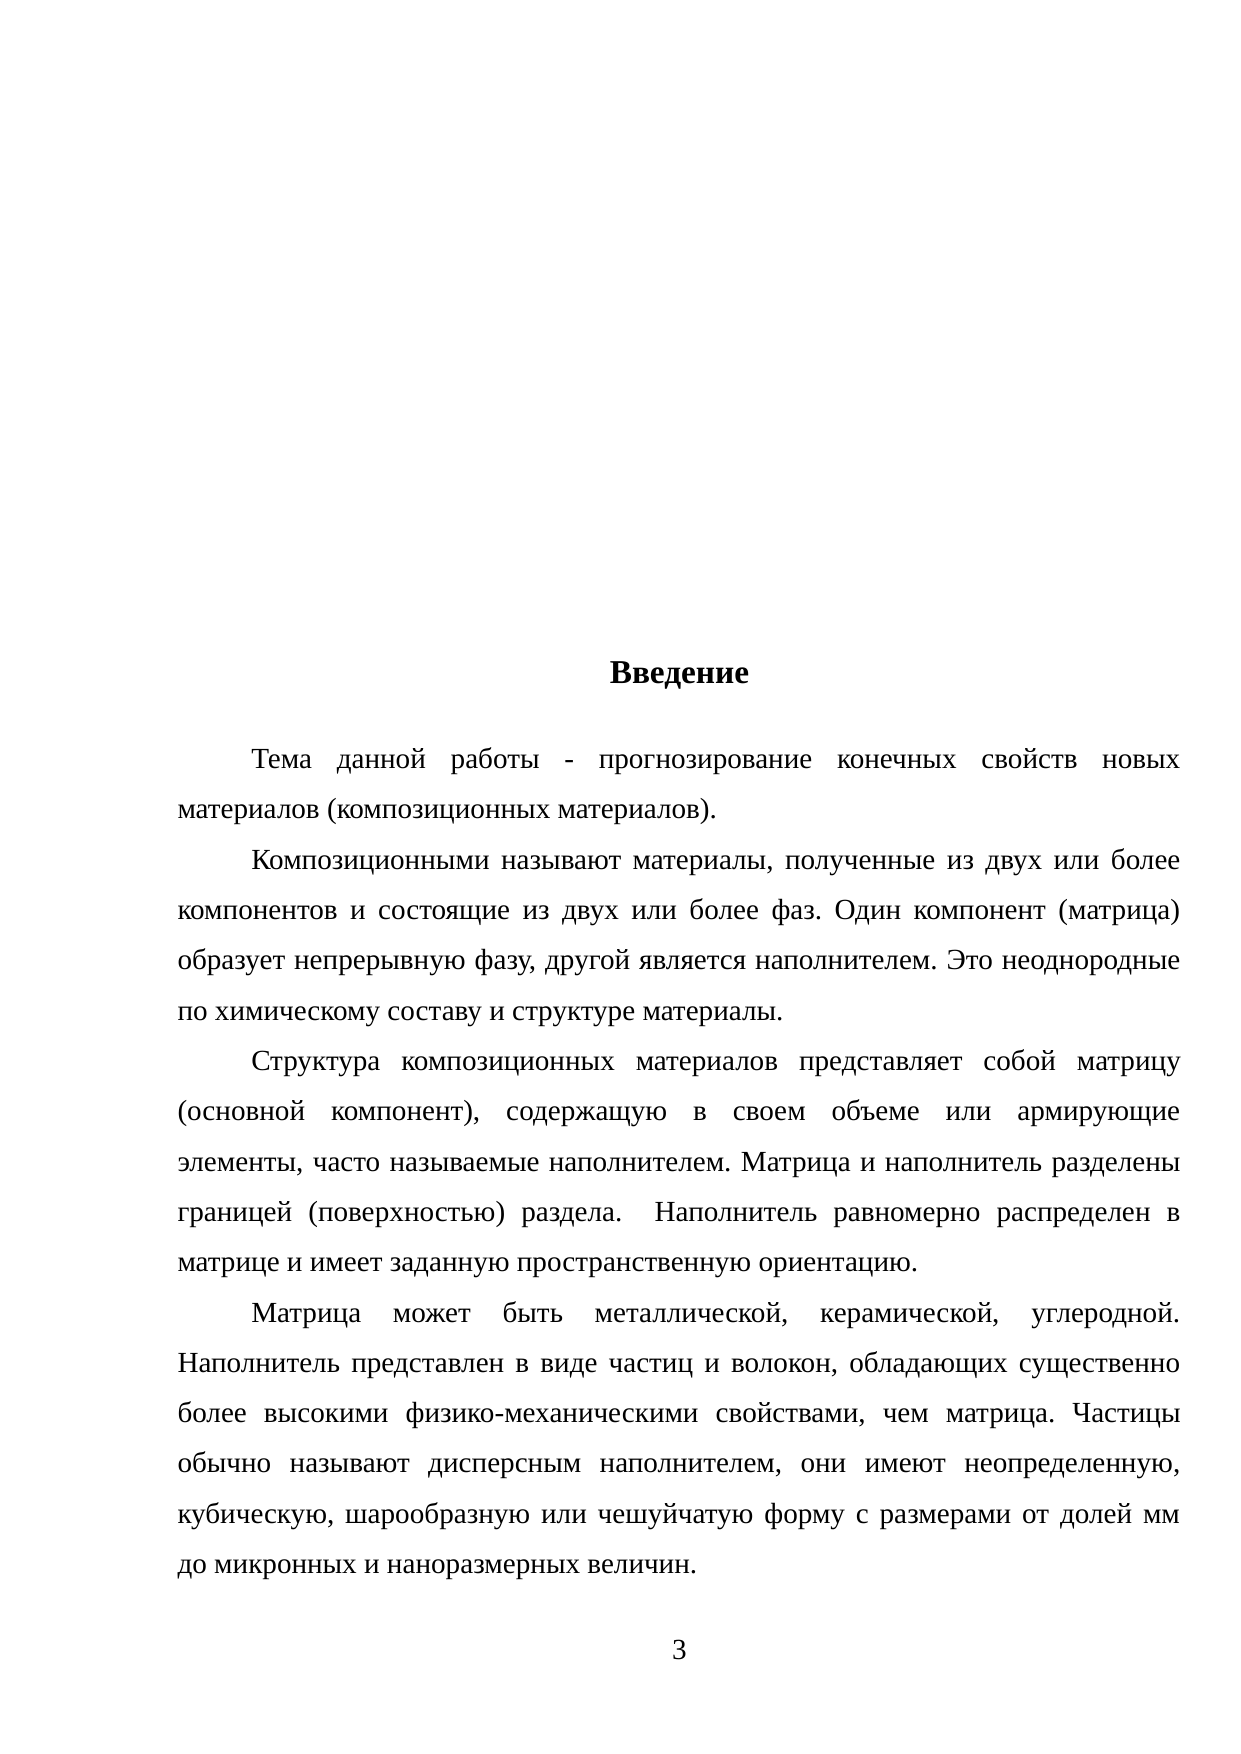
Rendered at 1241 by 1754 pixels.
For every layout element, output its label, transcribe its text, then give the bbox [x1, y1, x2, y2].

text Композиционными называют материалы, полученные из двух или более компонентов и состоящие из двух или более фаз. Один компонент (матрица) образует непрерывную фазу, другой является наполнителем. Это неоднородные по химическому составу и структуре материалы. [177, 842, 1181, 1026]
text Матрица может быть металлической, керамической, углеродной. Наполнитель представлен в виде частиц и волокон, обладающих существенно более высокими физико-механическими свойствами, чем матрица. Частицы обычно называют дисперсным наполнителем, они имеют неопределенную, кубическую, шарообразную или чешуйчатую форму с размерами от долей мм до микронных и наноразмерных величин. [177, 1295, 1181, 1580]
text Структура композиционных материалов представляет собой матрицу (основной компонент), содержащую в своем объеме или армирующие элементы, часто называемые наполнителем. Матрица и наполнитель разделены границей (поверхностью) раздела. Наполнитель равномерно распределен в матрице и имеет заданную пространственную ориентацию. [177, 1043, 1181, 1278]
text Тема данной работы - прогнозирование конечных свойств новых материалов (композиционных материалов). [177, 741, 1181, 825]
subtitle Введение [177, 652, 1181, 691]
